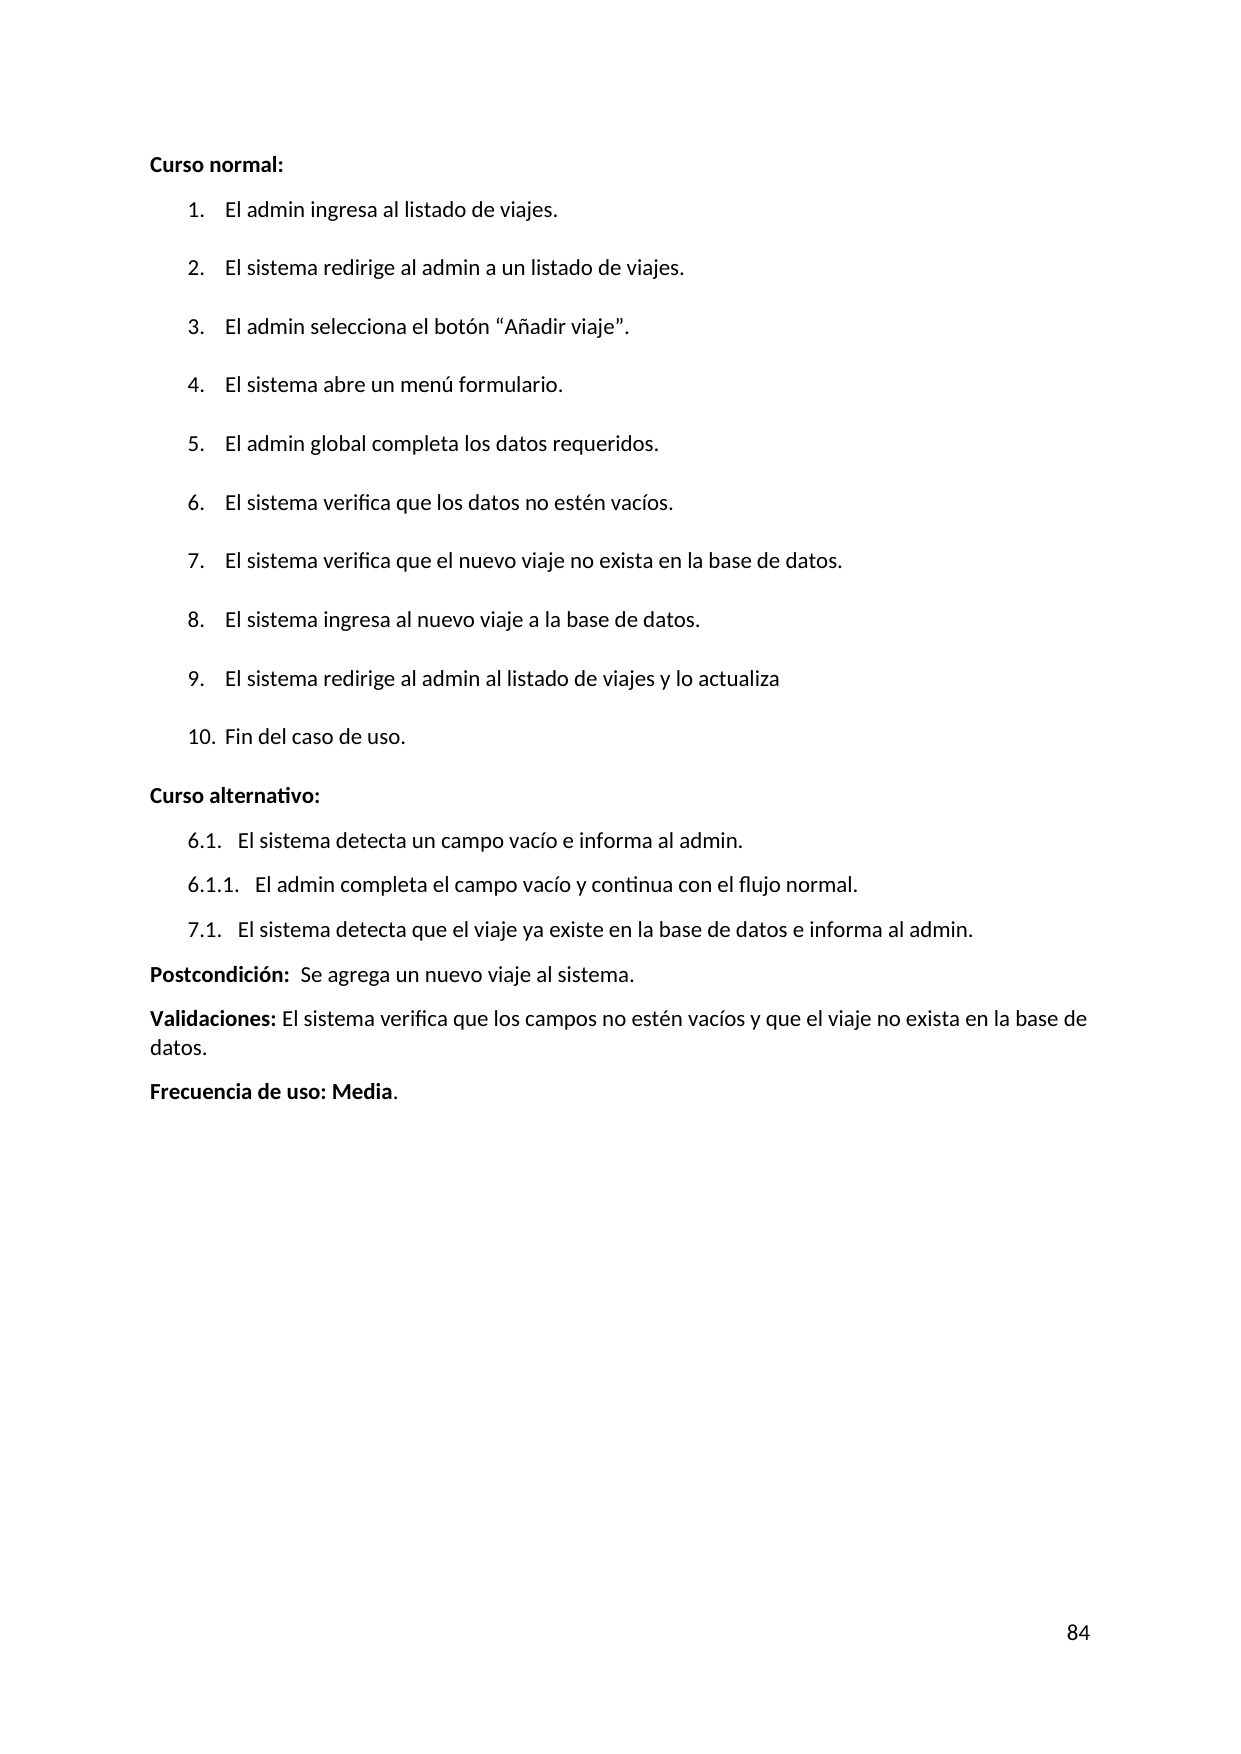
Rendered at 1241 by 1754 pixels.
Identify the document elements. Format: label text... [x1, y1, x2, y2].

text Curso alternativo: [150, 781, 1090, 809]
list El sistema ingresa al nuevo viaje a la base de datos. [187, 605, 1090, 633]
list Fin del caso de uso. [187, 722, 1090, 751]
list El sistema redirige al admin al listado de viajes y lo actualiza [187, 664, 1090, 692]
list El admin global completa los datos requeridos. [187, 429, 1090, 457]
list El admin selecciona el botón “Añadir viaje”. [187, 312, 1090, 340]
list El sistema verifica que los datos no estén vacíos. [187, 488, 1090, 516]
list El sistema verifica que el nuevo viaje no exista en la base de datos. [187, 547, 1090, 574]
text 6.1.1. El admin completa el campo vacío y continua con el flujo normal. [187, 871, 1090, 898]
text Curso normal: [150, 150, 1090, 178]
text 7.1. El sistema detecta que el viaje ya existe en la base de datos e informa al admin. [187, 915, 1090, 943]
text Validaciones: El sistema verifica que los campos no estén vacíos y que el viaje no exista en la base de datos. [150, 1004, 1090, 1061]
text Postcondición: Se agrega un nuevo viaje al sistema. [150, 960, 1090, 988]
text Frecuencia de uso: Media. [150, 1077, 1090, 1105]
list El sistema redirige al admin a un listado de viajes. [187, 253, 1090, 281]
text 6.1. El sistema detecta un campo vacío e informa al admin. [187, 826, 1090, 854]
list El sistema abre un menú formulario. [187, 371, 1090, 399]
list El admin ingresa al listado de viajes. [187, 195, 1090, 223]
